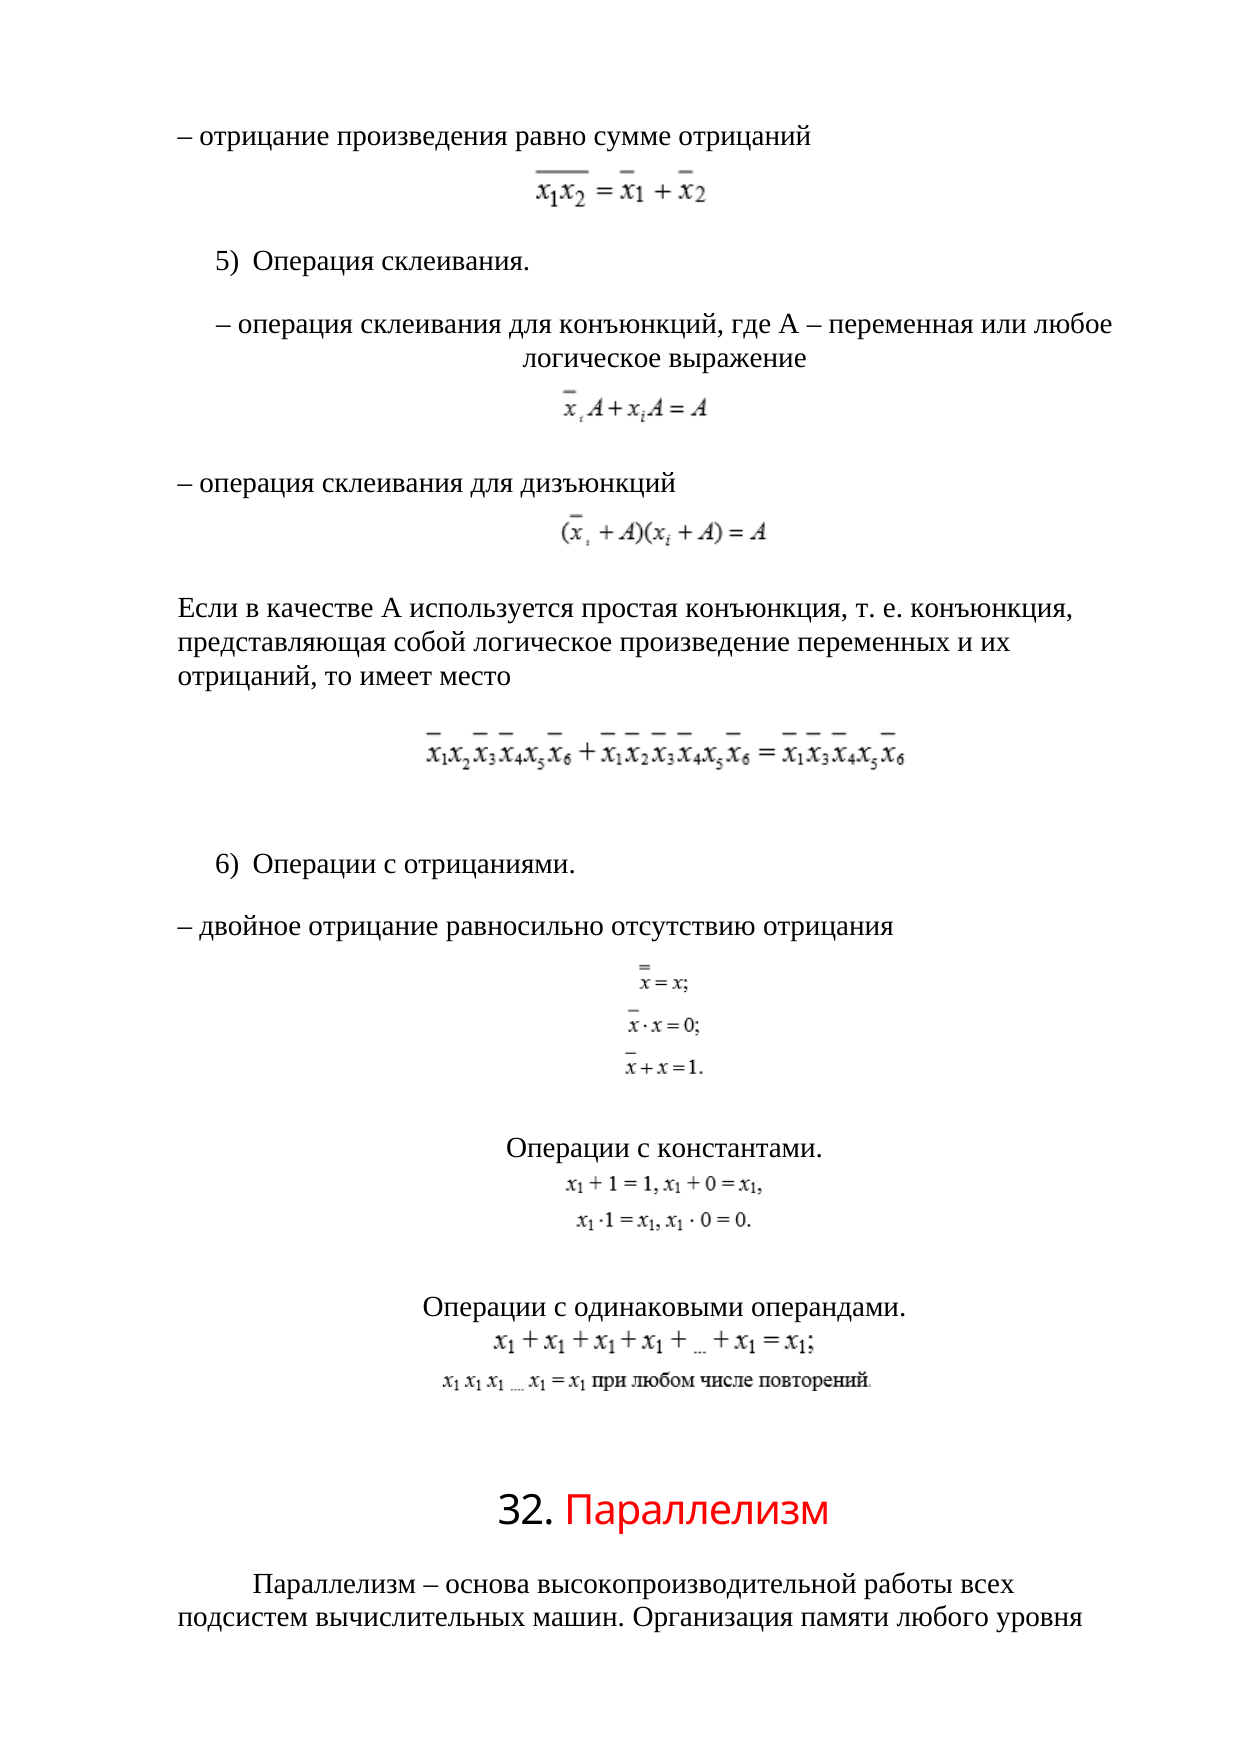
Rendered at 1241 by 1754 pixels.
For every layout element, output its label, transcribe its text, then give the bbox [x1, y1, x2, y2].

title 32. Параллелизм [177, 1480, 1152, 1537]
text – операция склеивания для дизъюнкций [177, 465, 1152, 499]
text – двойное отрицание равносильно отсутствию отрицания [177, 908, 1152, 942]
picture [560, 1175, 764, 1238]
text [177, 1566, 1152, 1633]
picture [549, 379, 715, 432]
picture [490, 1325, 815, 1360]
picture [617, 963, 708, 1078]
picture [416, 722, 910, 776]
picture [550, 505, 774, 557]
subtitle Операции с одинаковыми операндами. [177, 1289, 1152, 1323]
text – операция склеивания для конъюнкций, где А – переменная или любое логическое выражение [177, 306, 1152, 373]
picture [436, 1368, 871, 1391]
picture [521, 161, 714, 215]
subtitle Операции с отрицаниями. [215, 846, 1152, 879]
subtitle Операции с константами. [177, 1130, 1152, 1164]
text – отрицание произведения равно сумме отрицаний [177, 118, 1152, 152]
list Операция склеивания. [215, 243, 1152, 277]
text Если в качестве А используется простая конъюнкция, т. е. конъюнкция, представляющая собой логическое произведение переменных и их отрицаний, то имеет место [177, 591, 1152, 691]
